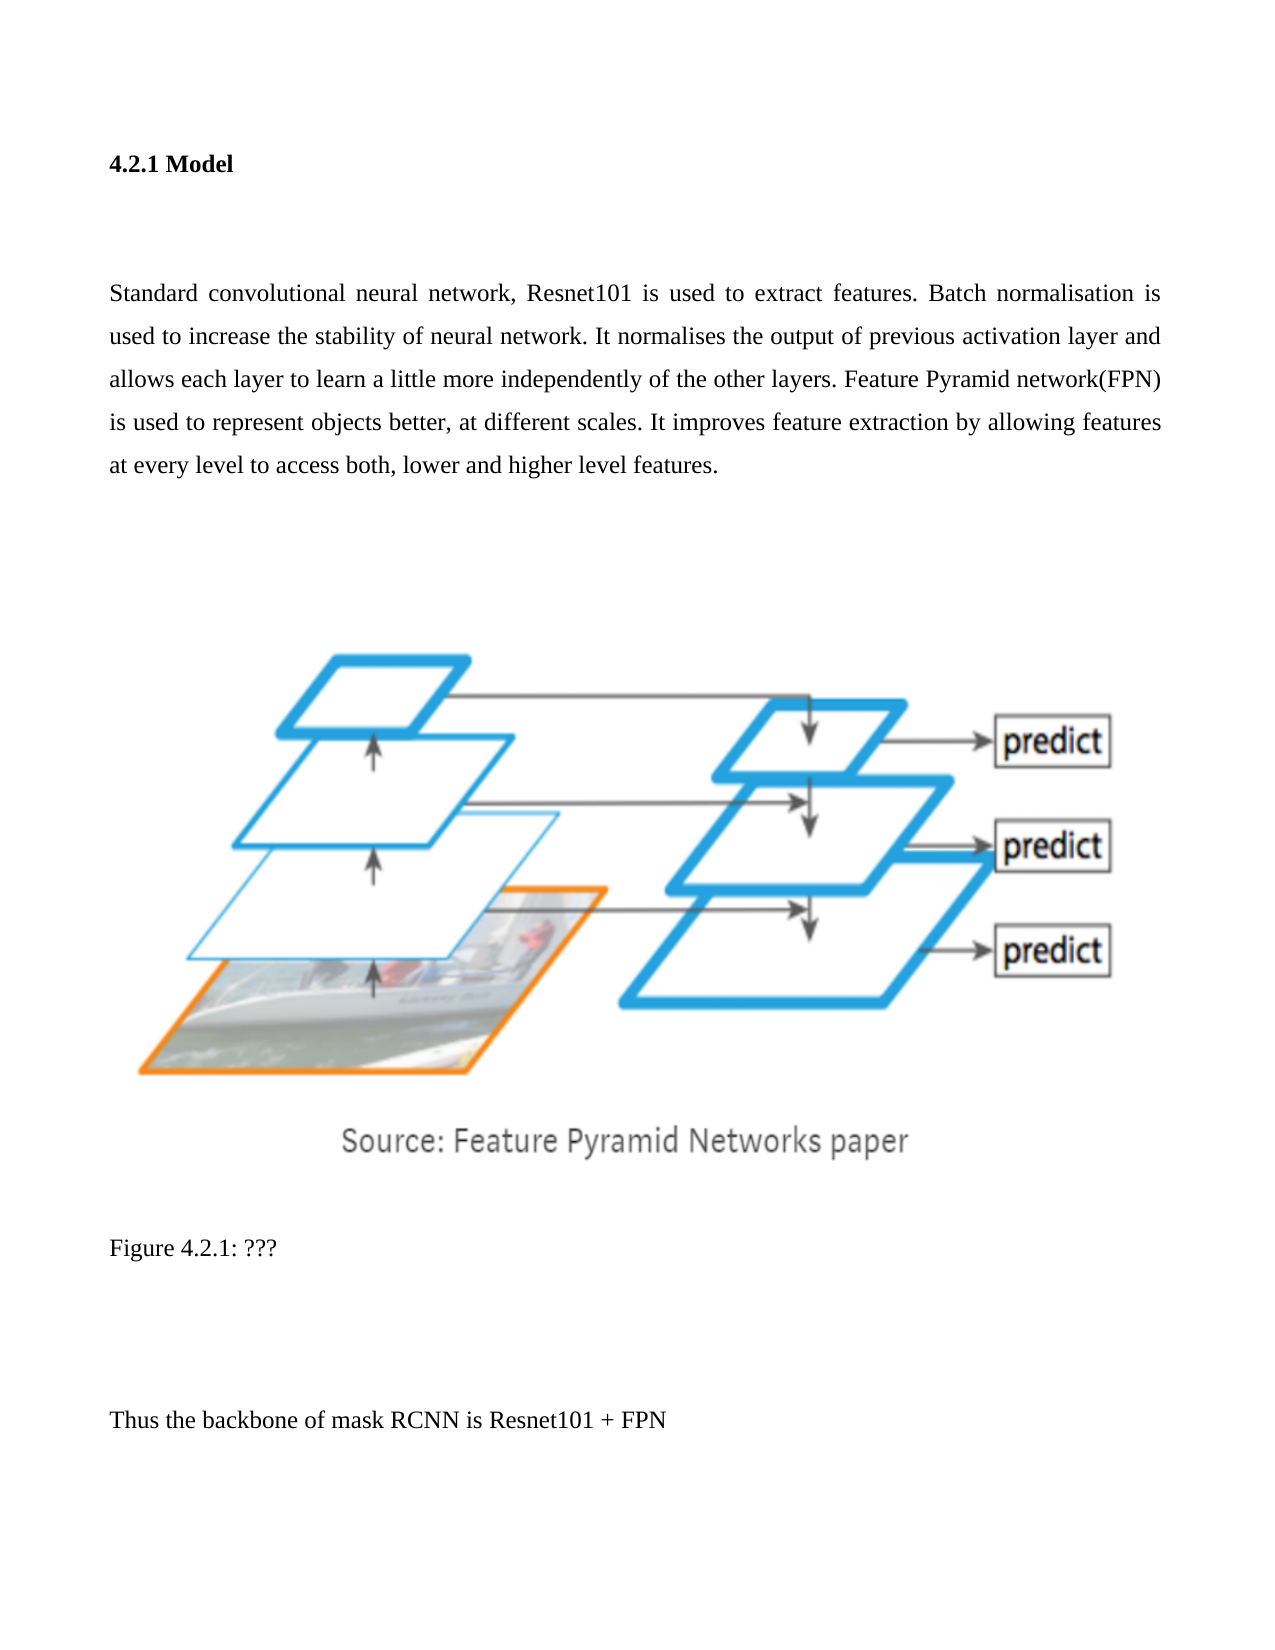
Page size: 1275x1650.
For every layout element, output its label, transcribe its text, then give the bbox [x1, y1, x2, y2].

text Thus the backbone of mask RCNN is Resnet101 + FPN [109, 1405, 1163, 1434]
picture [109, 623, 1178, 1206]
text 4.2.1 Model [109, 149, 1163, 177]
text Figure 4.2.1: ??? [109, 1233, 1163, 1261]
text Standard convolutional neural network, Resnet101 is used to extract features. Batch normalisation is used to increase the stability of neural network. It normalises the output of previous activation layer and allows each layer to learn a little more independently of the other layers. Feature Pyramid network(FPN) is used to represent objects better, at different scales. It improves feature extraction by allowing features at every level to access both, lower and higher level features. [109, 278, 1163, 479]
